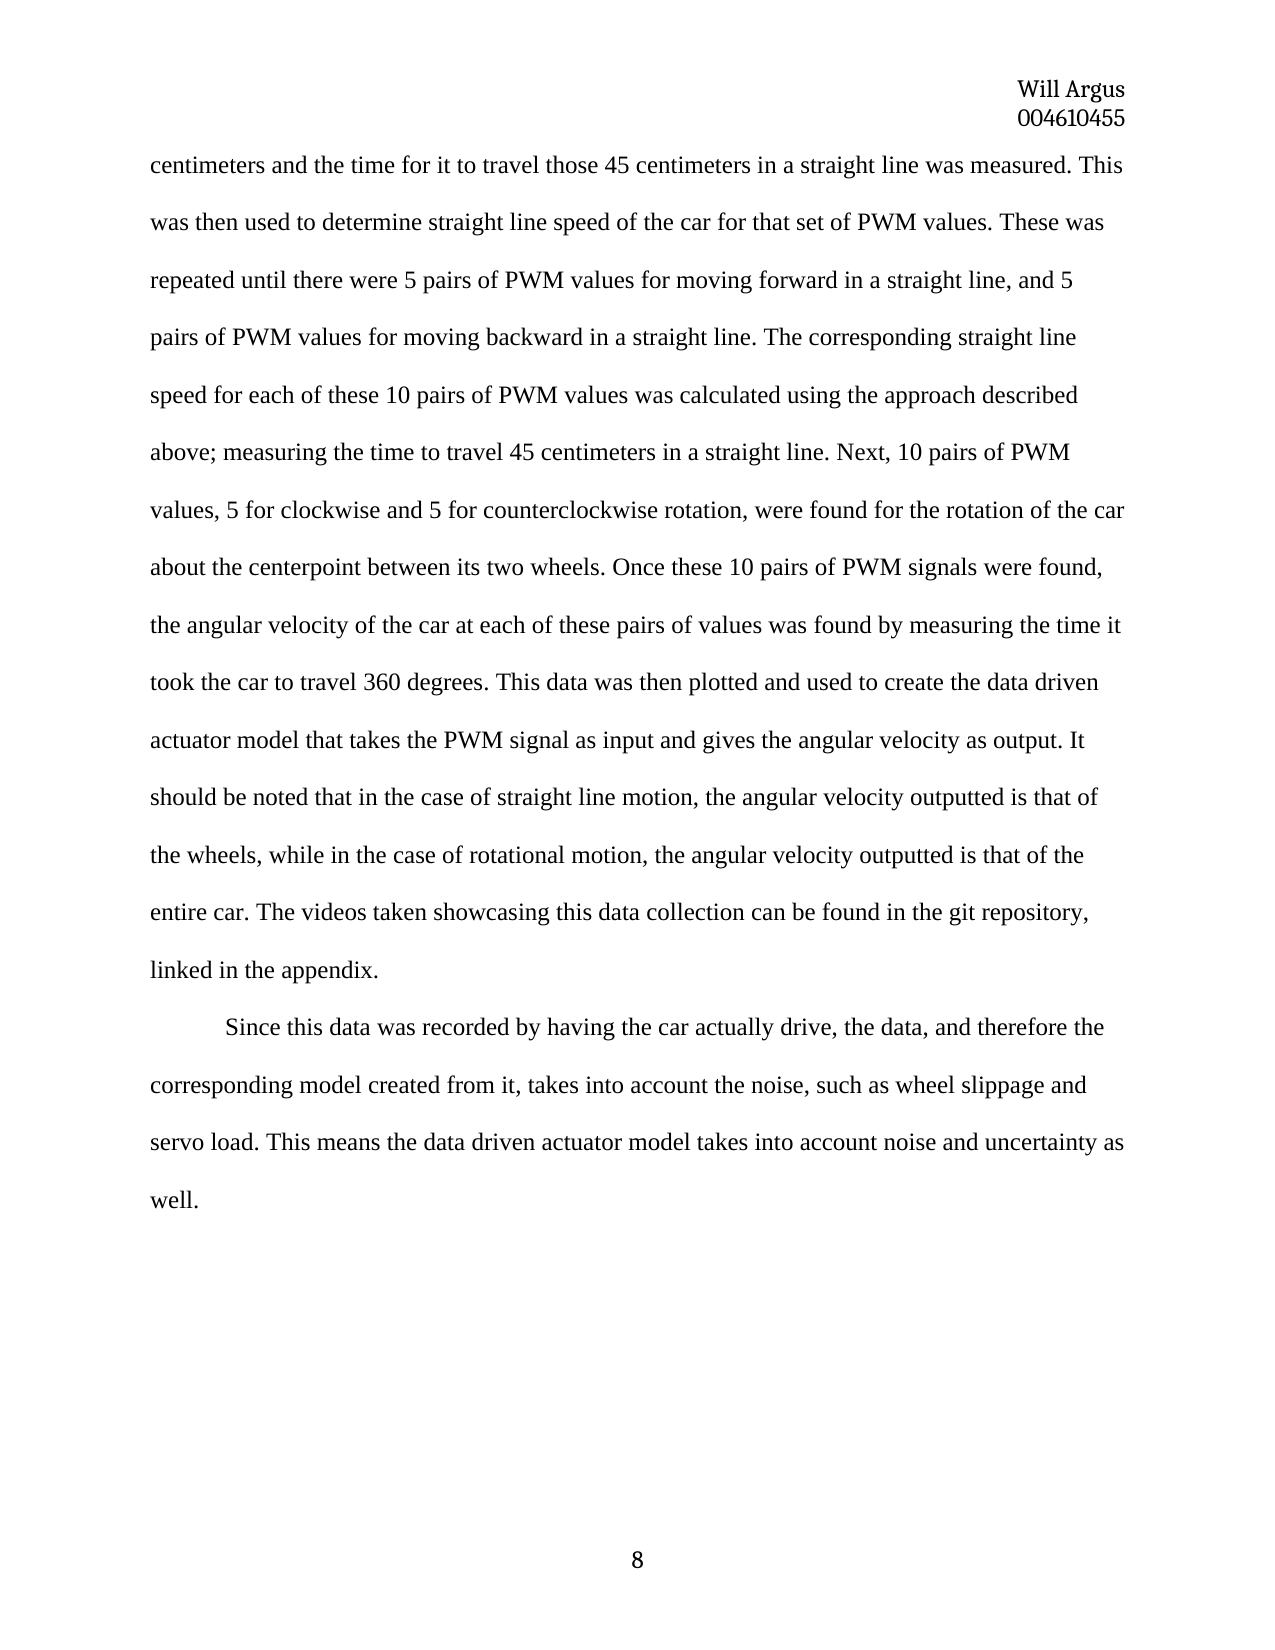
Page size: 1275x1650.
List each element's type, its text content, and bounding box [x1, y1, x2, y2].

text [150, 150, 1125, 984]
text Since this data was recorded by having the car actually drive, the data, and therefore the corresponding model created from it, takes into account the noise, such as wheel slippage and servo load. This means the data driven actuator model takes into account noise and uncertainty as well. [150, 1012, 1125, 1214]
